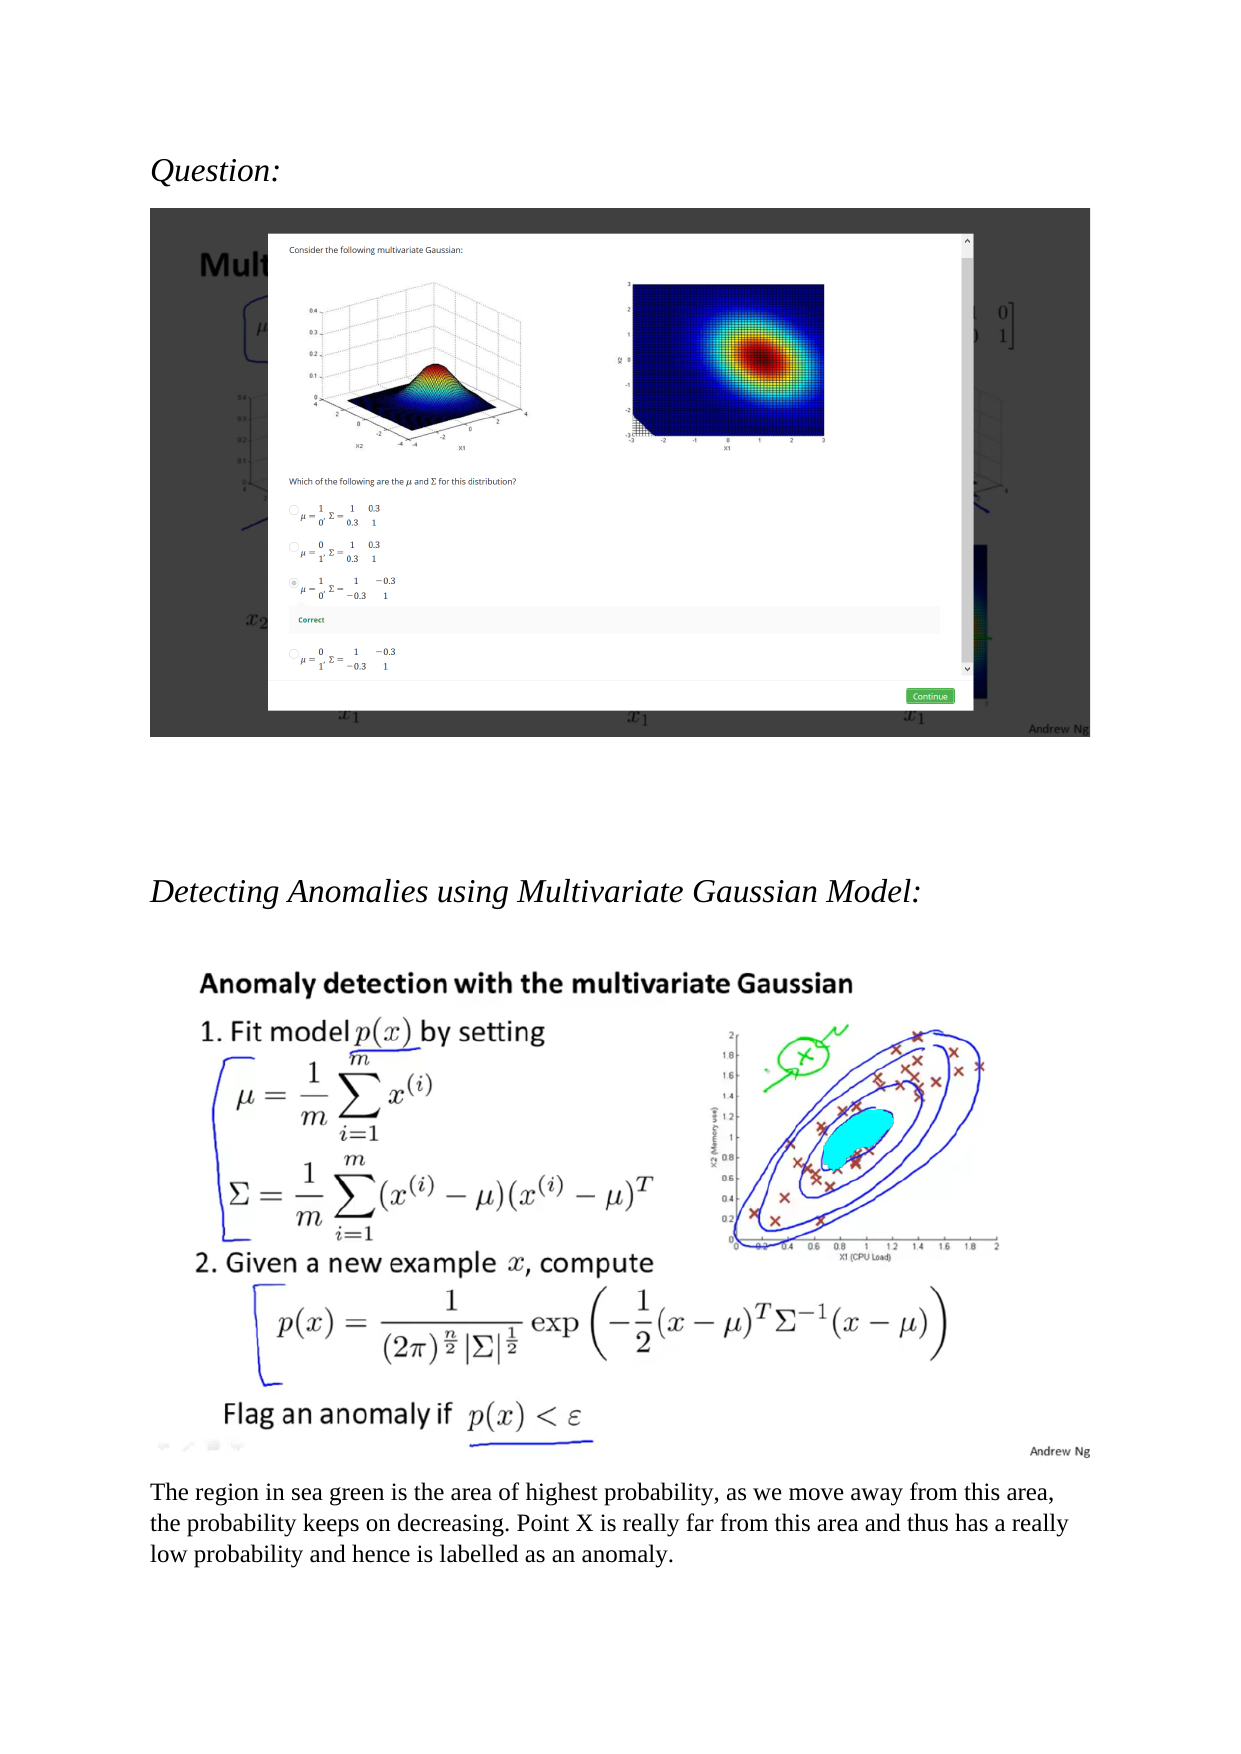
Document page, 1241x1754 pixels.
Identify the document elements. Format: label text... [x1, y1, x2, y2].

text Question: [150, 150, 1090, 188]
picture [150, 208, 1091, 737]
text The region in sea green is the area of highest probability, as we move away from this area, the probability keeps on decreasing. Point X is really far from this area and thus has a really low probability and hence is labelled as an anomaly. [150, 1477, 1090, 1568]
text Detecting Anomalies using Multivariate Gaussian Model: [150, 872, 1090, 910]
picture [150, 929, 1091, 1459]
